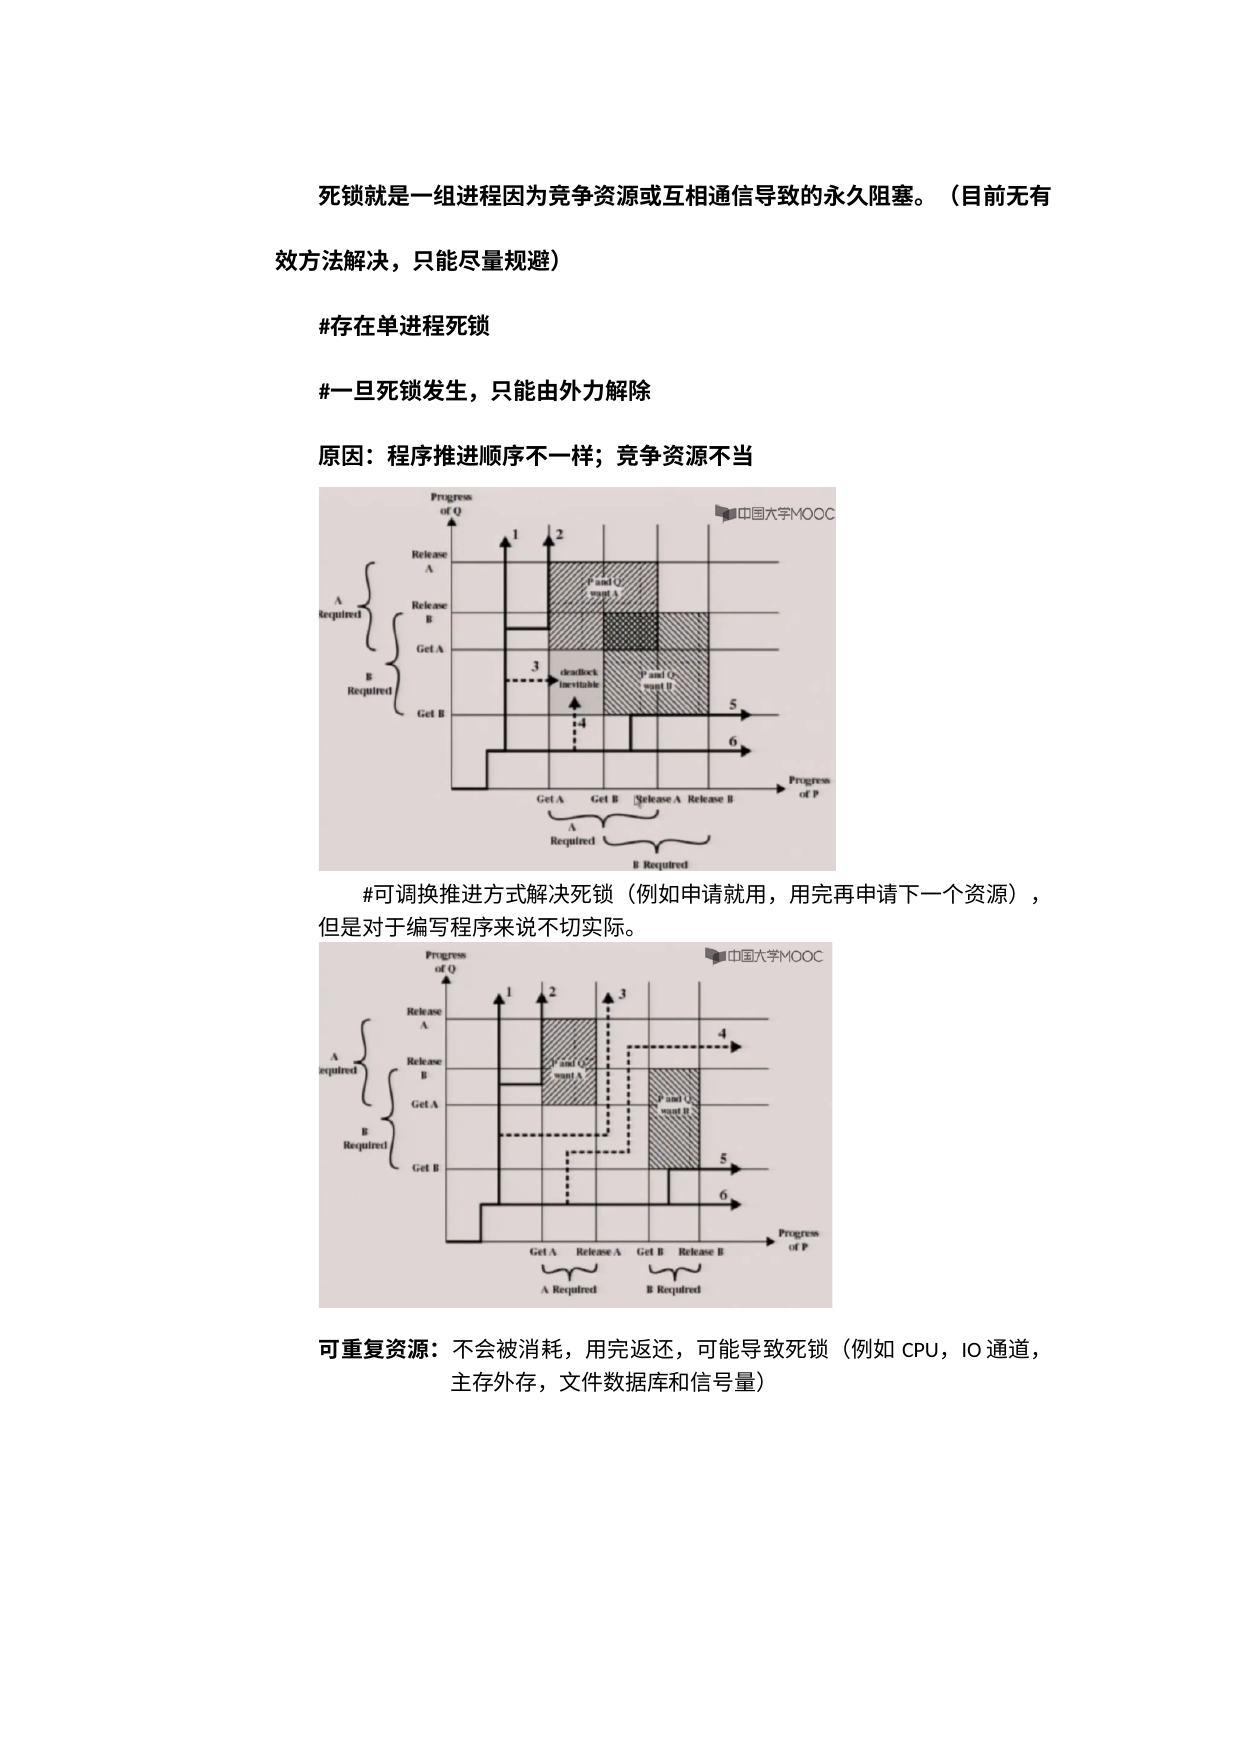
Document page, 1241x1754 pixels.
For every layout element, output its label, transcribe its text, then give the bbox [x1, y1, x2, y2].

picture [318, 942, 833, 1308]
list 原因：程序推进顺序不一样；竞争资源不当 [275, 422, 1053, 487]
list #可调换推进方式解决死锁（例如申请就用，用完再申请下一个资源），但是对于编写程序来说不切实际。 [319, 877, 1053, 942]
list #一旦死锁发生，只能由外力解除 [275, 357, 1053, 422]
list 可重复资源：不会被消耗，用完返还，可能导致死锁（例如CPU，IO通道， 主存外存，文件数据库和信号量） [275, 1332, 1053, 1397]
list 死锁就是一组进程因为竞争资源或互相通信导致的永久阻塞。（目前无有效方法解决，只能尽量规避） [275, 162, 1053, 292]
picture [318, 487, 836, 871]
list #存在单进程死锁 [275, 292, 1053, 357]
